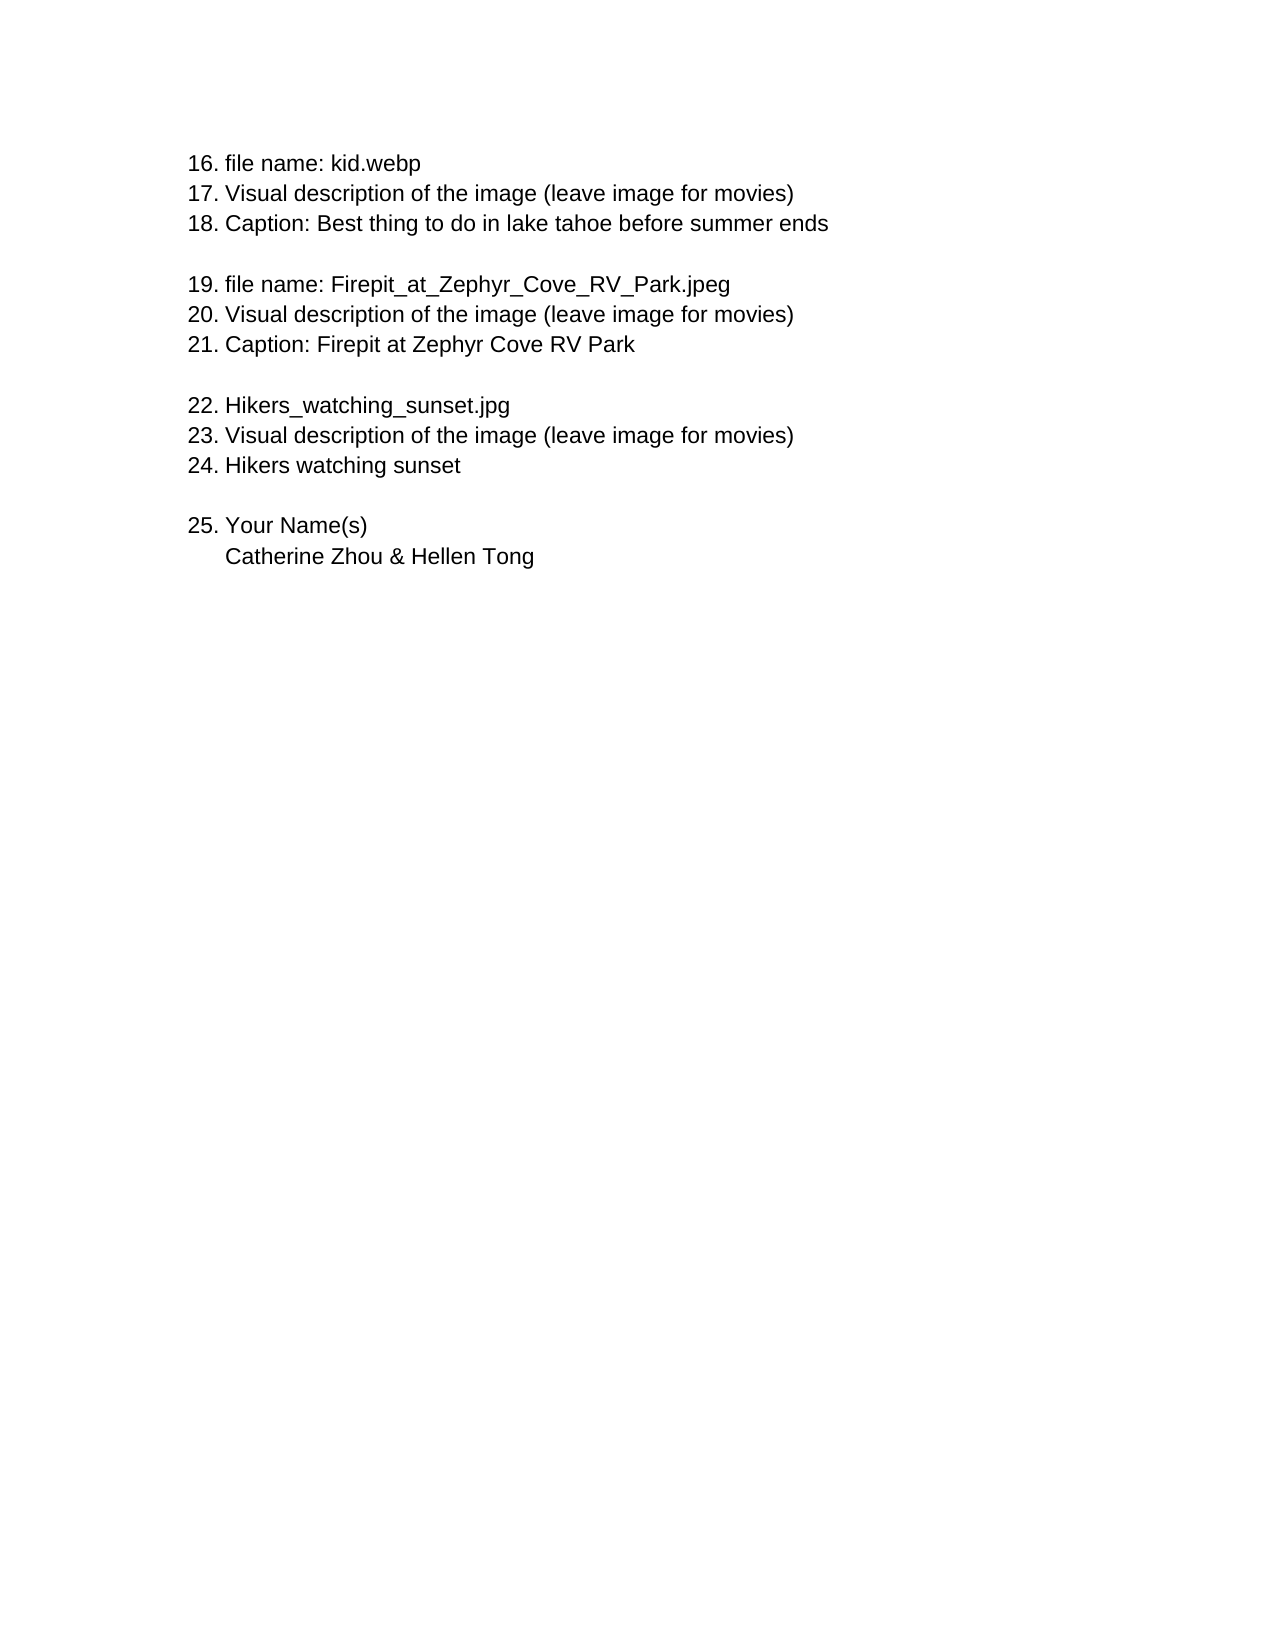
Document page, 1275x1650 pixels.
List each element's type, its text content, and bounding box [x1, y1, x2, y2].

list file name: Firepit_at_Zephyr_Cove_RV_Park.jpeg [187, 271, 1125, 297]
text Catherine Zhou & Hellen Tong [225, 543, 1125, 569]
list Visual description of the image (leave image for movies) [187, 422, 1125, 448]
list Hikers_watching_sunset.jpg [187, 392, 1125, 418]
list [187, 180, 1125, 207]
list file name: kid.webp [187, 150, 1125, 176]
list Your Name(s) [187, 512, 1125, 539]
list Hikers watching sunset [187, 452, 1125, 509]
list Visual description of the image (leave image for movies) [187, 301, 1125, 327]
list Caption: Best thing to do in lake tahoe before summer ends [187, 210, 1125, 267]
list Caption: Firepit at Zephyr Cove RV Park [187, 331, 1125, 388]
